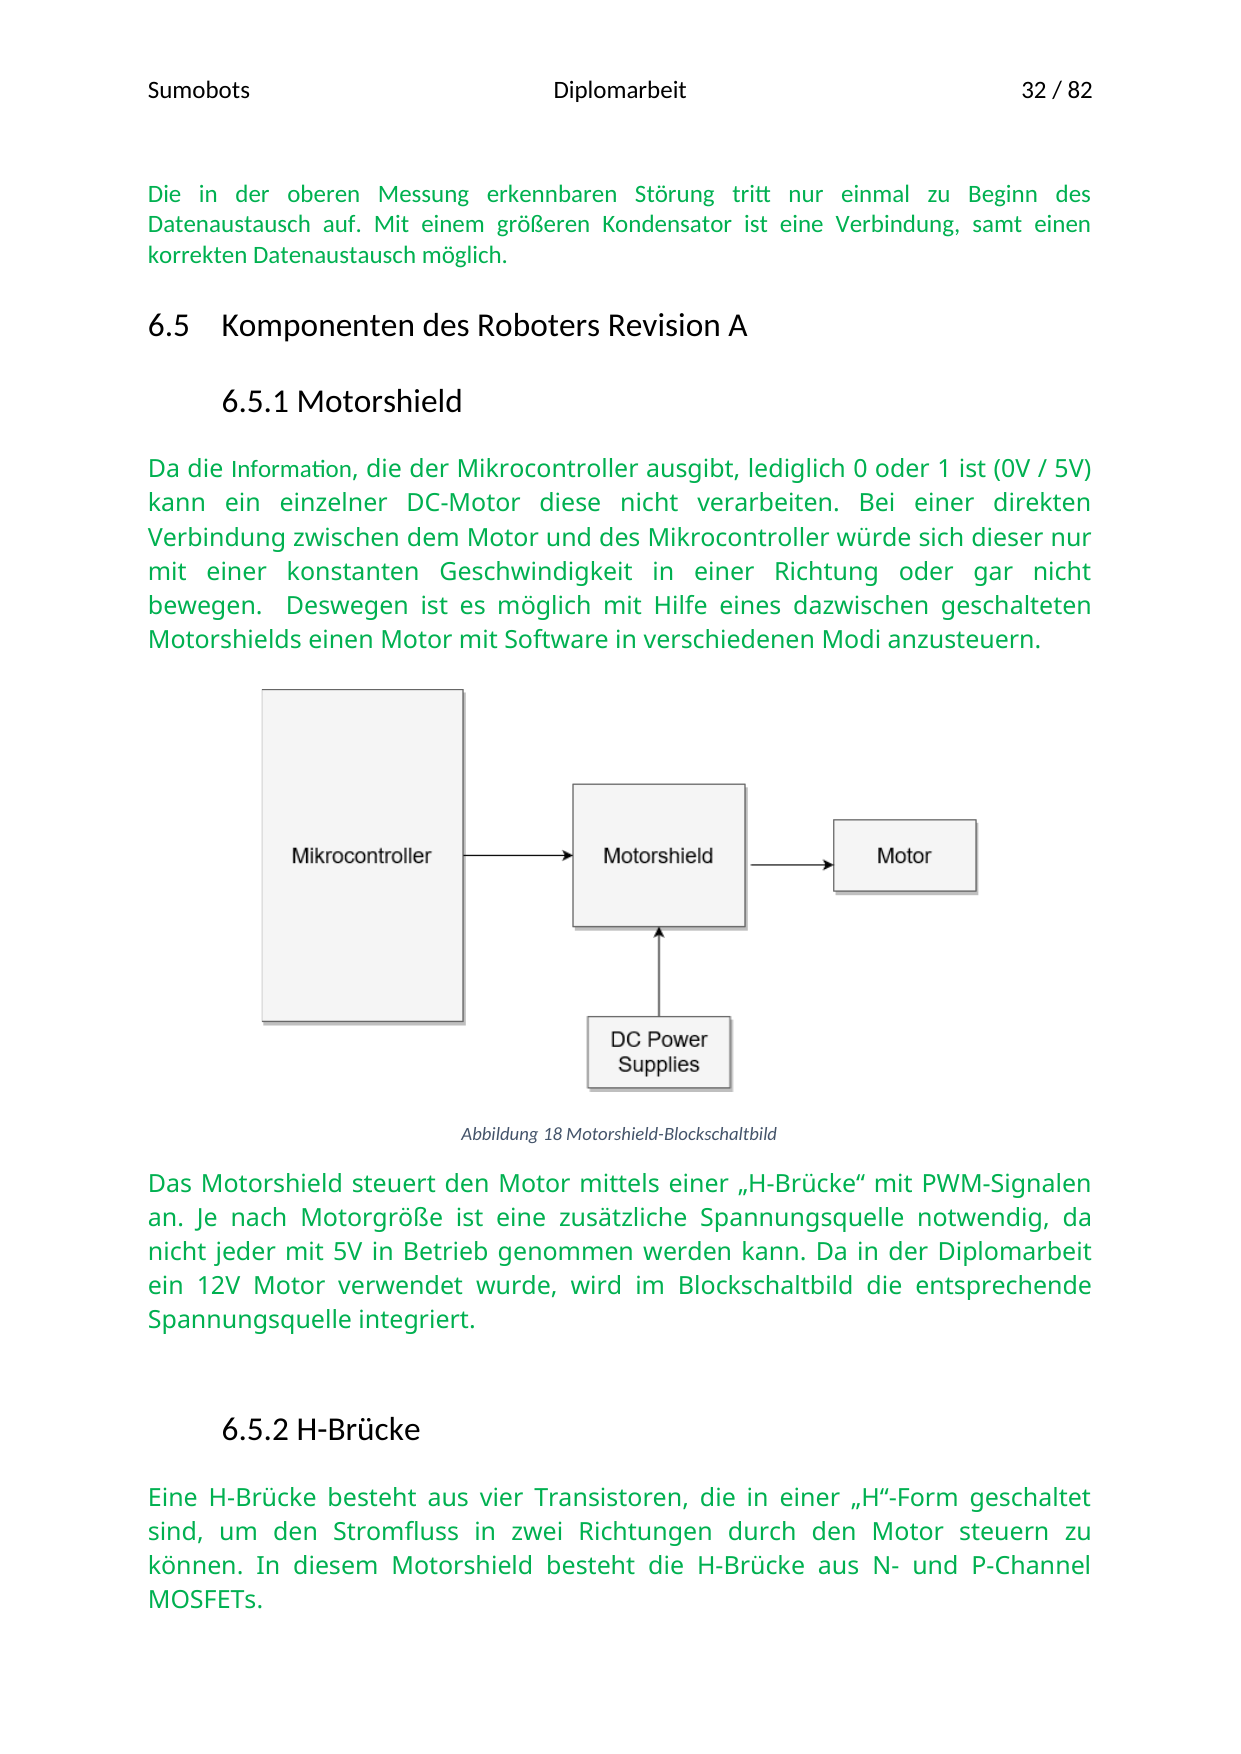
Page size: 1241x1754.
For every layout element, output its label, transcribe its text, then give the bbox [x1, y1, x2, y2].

picture [261, 689, 979, 1092]
subtitle H-Brücke [221, 1408, 1093, 1449]
text Eine H-Brücke besteht aus vier Transistoren, die in einer „H“-Form geschaltet sind, um den Stromfluss in zwei Richtungen durch den Motor steuern zu können. In diesem Motorshield besteht die H-Brücke aus N- und P-Channel MOSFETs. [148, 1479, 1093, 1616]
subtitle Motorshield [221, 380, 1093, 421]
text Das Motorshield steuert den Motor mittels einer „H-Brücke“ mit PWM-Signalen an. Je nach Motorgröße ist eine zusätzliche Spannungsquelle notwendig, da nicht jeder mit 5V in Betrieb genommen werden kann. Da in der Diplomarbeit ein 12V Motor verwendet wurde, wird im Blockschaltbild die entsprechende Spannungsquelle integriert. [148, 1165, 1093, 1336]
text Die in der oberen Messung erkennbaren Störung tritt nur einmal zu Beginn des Datenaustausch auf. Mit einem größeren Kondensator ist eine Verbindung, samt einen korrekten Datenaustausch möglich. [148, 178, 1093, 270]
subtitle Komponenten des Roboters Revision A [148, 304, 1093, 345]
text Da die Information, die der Mikrocontroller ausgibt, lediglich 0 oder 1 ist (0V / 5V) kann ein einzelner DC-Motor diese nicht verarbeiten. Bei einer direkten Verbindung zwischen dem Motor und des Mikrocontroller würde sich dieser nur mit einer konstanten Geschwindigkeit in einer Richtung oder gar nicht bewegen. Deswegen ist es möglich mit Hilfe eines dazwischen geschalteten Motorshields einen Motor mit Software in verschiedenen Modi anzusteuern. [148, 451, 1093, 655]
text Abbildung 18 Motorshield-Blockschaltbild [148, 1122, 1093, 1144]
